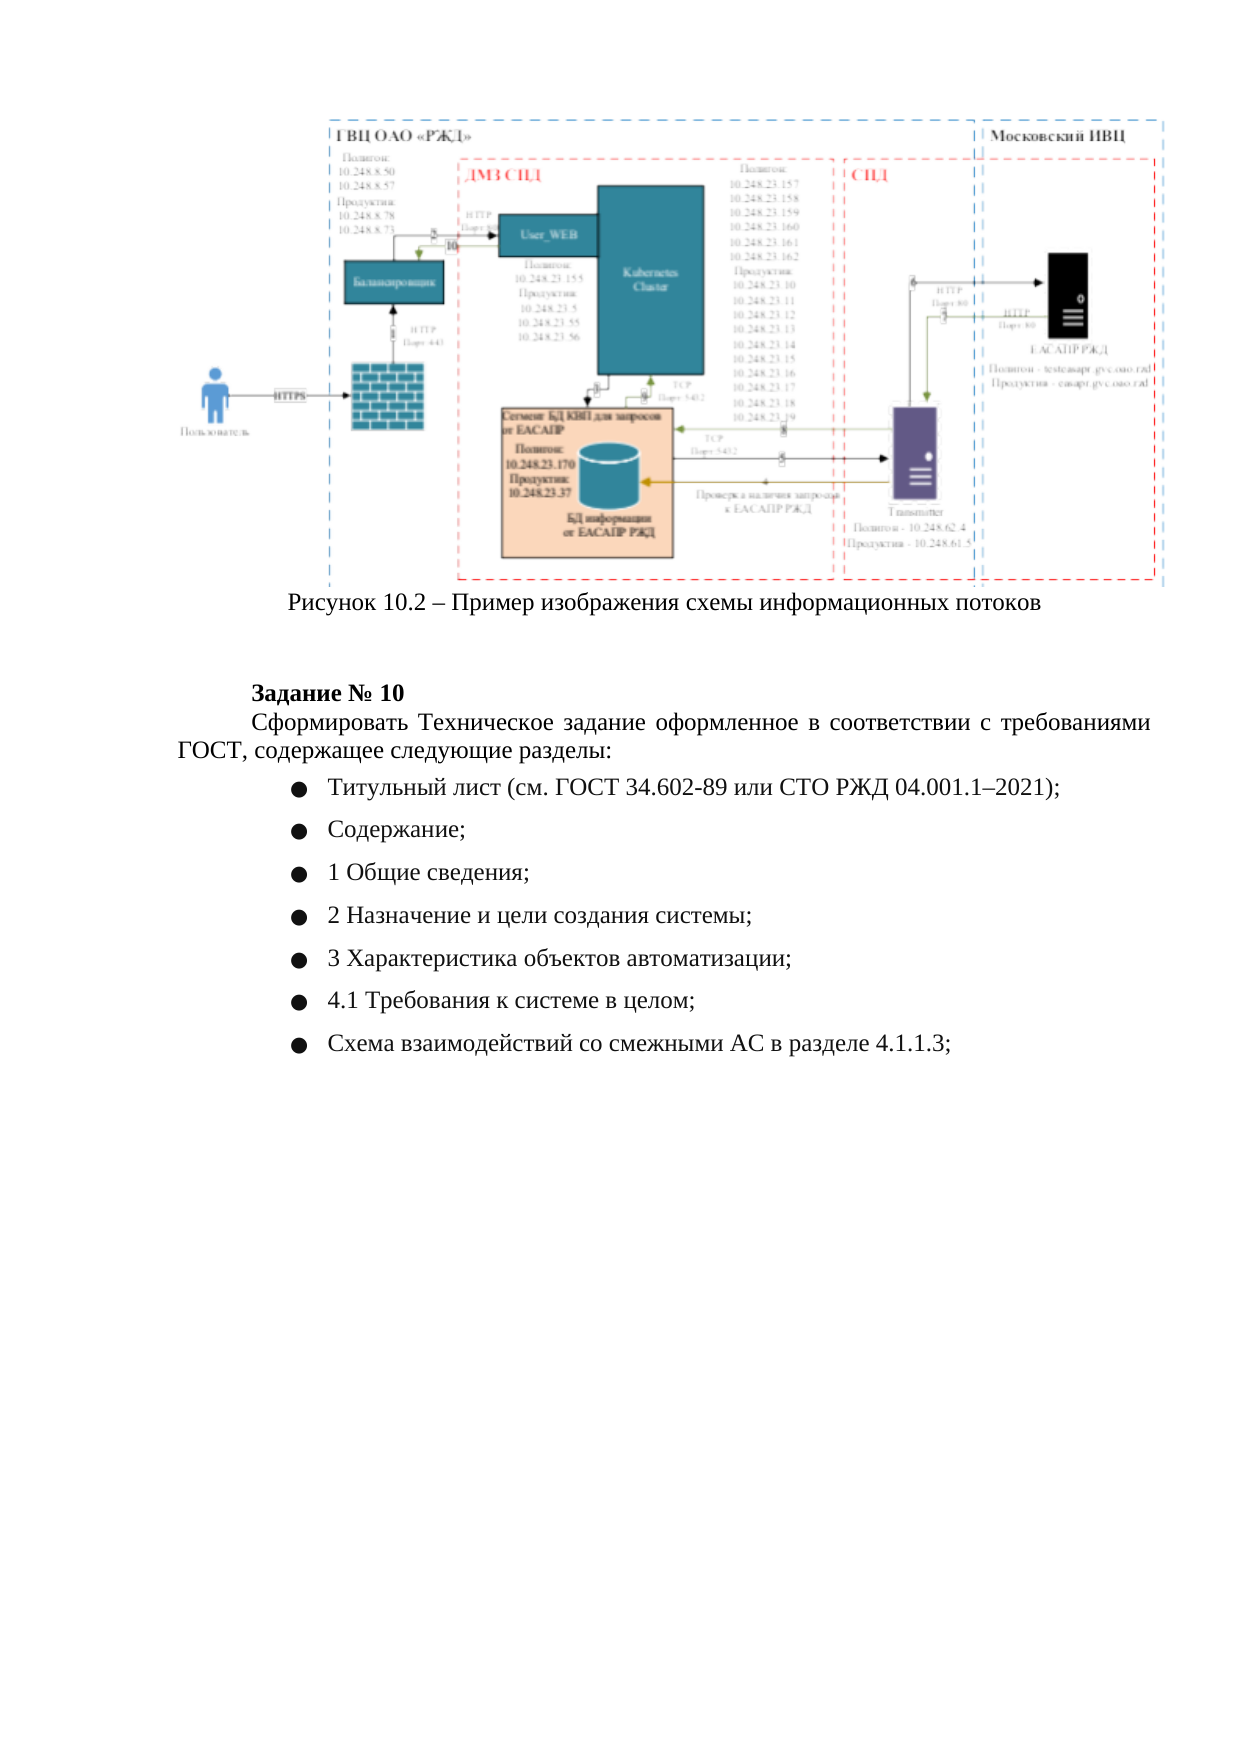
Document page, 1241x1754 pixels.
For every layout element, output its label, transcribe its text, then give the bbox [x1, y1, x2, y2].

text Рисунок 10.2 – Пример изображения схемы информационных потоков [177, 587, 1152, 616]
text Сформировать Техническое задание оформленное в соответствии с требованиями ГОСТ, содержащее следующие разделы: [177, 707, 1152, 764]
list 3 Характеристика объектов автоматизации; [290, 935, 1152, 978]
list Титульный лист (см. ГОСТ 34.602-89 или СТО РЖД 04.001.1–2021); [290, 764, 1152, 807]
list 2 Назначение и цели создания системы; [290, 892, 1152, 935]
list Содержание; [290, 807, 1152, 850]
list Схема взаимодействий со смежными АС в разделе 4.1.1.3; [290, 1021, 1152, 1063]
text Задание № 10 [177, 678, 1152, 707]
list 4.1 Требования к системе в целом; [290, 978, 1152, 1021]
list 1 Общие сведения; [290, 850, 1152, 892]
